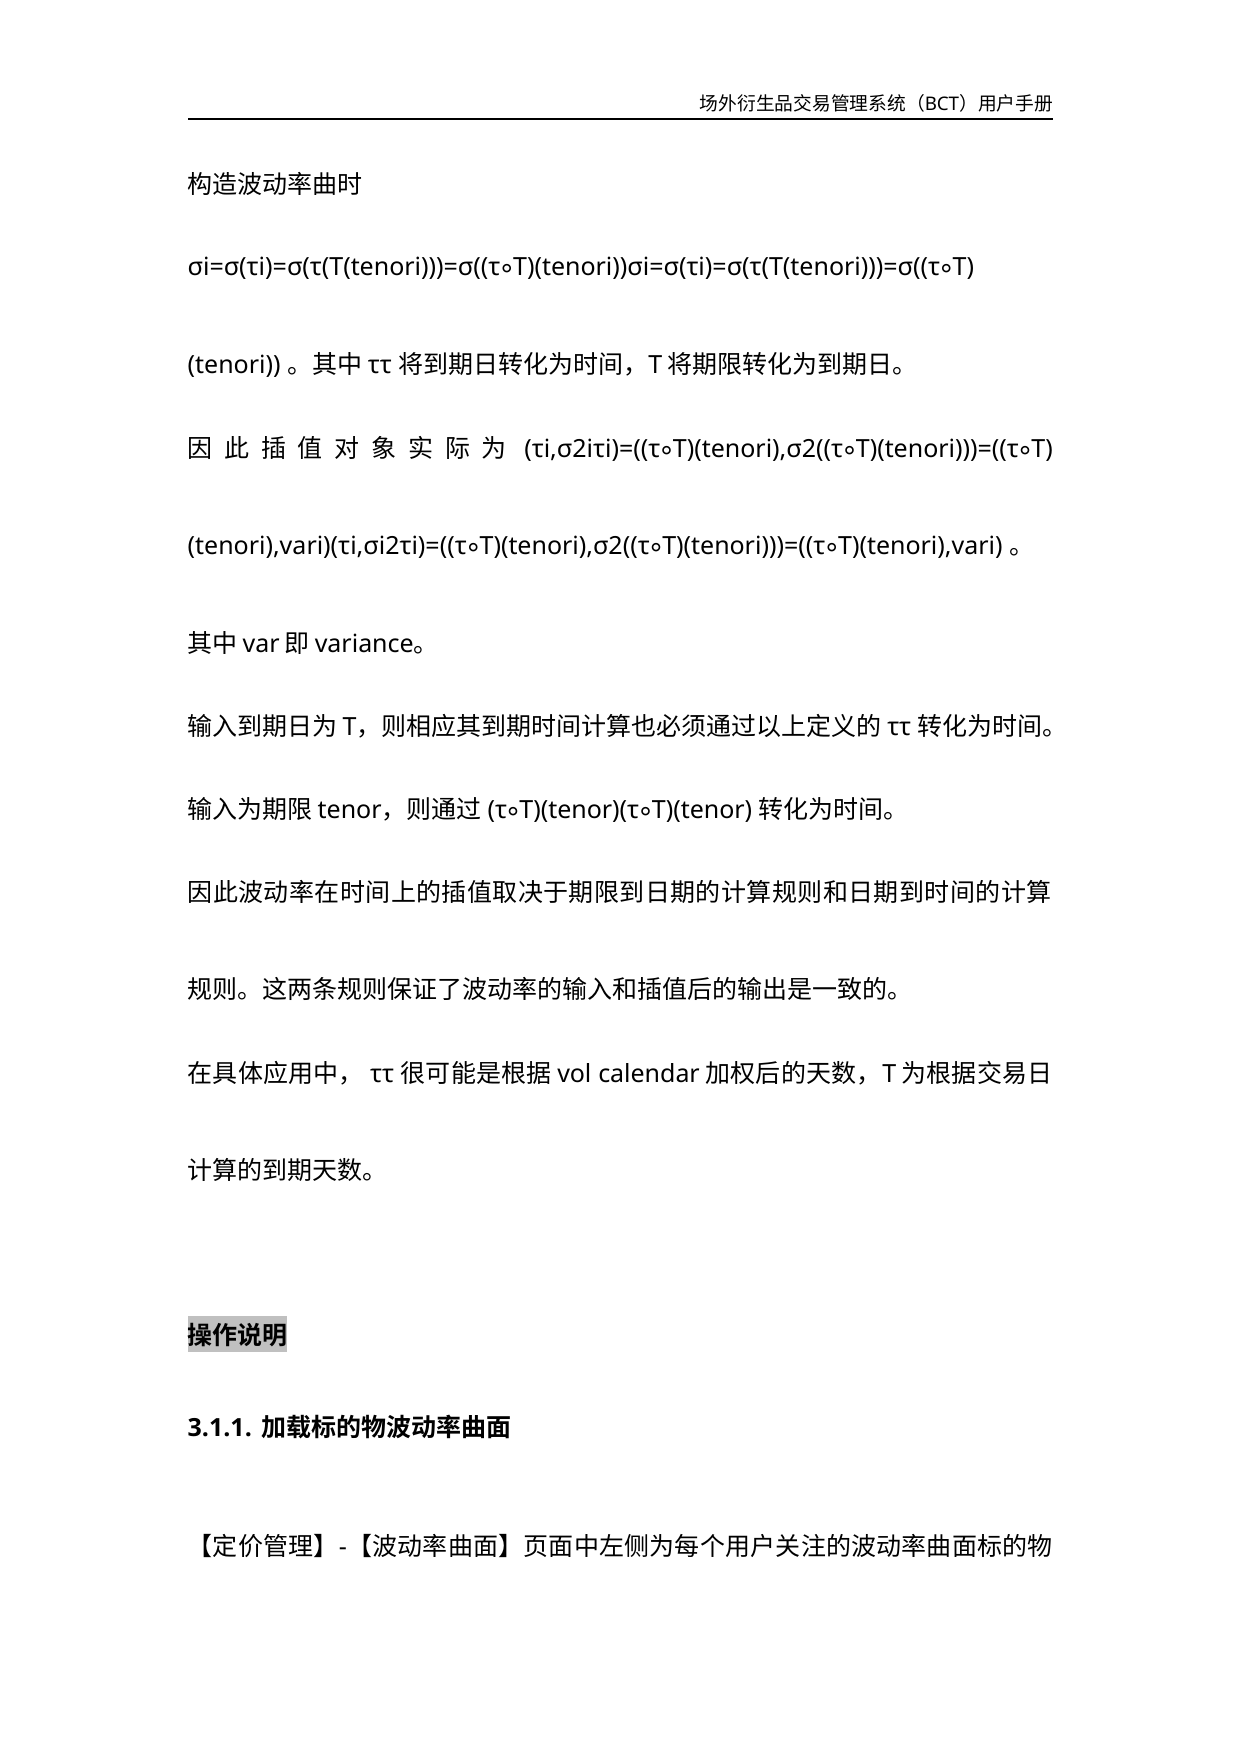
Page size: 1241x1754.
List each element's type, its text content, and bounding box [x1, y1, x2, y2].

text 输入为期限tenor，则通过 (τ∘T)(tenor)(τ∘T)(tenor) 转化为时间。 [187, 775, 1053, 840]
text σi=σ(τi)=σ(τ(T(tenori)))=σ((τ∘T)(tenori))σi=σ(τi)=σ(τ(T(tenori)))=σ((τ∘T)(tenori)) 。其中 ττ 将到期日转化为时间，T将期限转化为到期日。 [187, 233, 1053, 396]
text 因此插值对象实际为 (τi,σ2iτi)=((τ∘T)(tenori),σ2((τ∘T)(tenori)))=((τ∘T)(tenori),vari)(τi,σi2τi)=((τ∘T)(tenori),σ2((τ∘T)(tenori)))=((τ∘T)(tenori),vari) 。其中var即variance。 [187, 414, 1053, 674]
text 在具体应用中， ττ 很可能是根据vol calendar加权后的天数，T为根据交易日计算的到期天数。 [187, 1039, 1053, 1201]
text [187, 1512, 1053, 1577]
text 因此波动率在时间上的插值取决于期限到日期的计算规则和日期到时间的计算规则。这两条规则保证了波动率的输入和插值后的输出是一致的。 [187, 858, 1053, 1021]
text 操作说明 [187, 1301, 1053, 1366]
subtitle 加载标的物波动率曲面 [187, 1393, 1053, 1458]
text 构造波动率曲时 [187, 150, 1053, 215]
text 输入到期日为T，则相应其到期时间计算也必须通过以上定义的 ττ 转化为时间。 [187, 692, 1053, 757]
